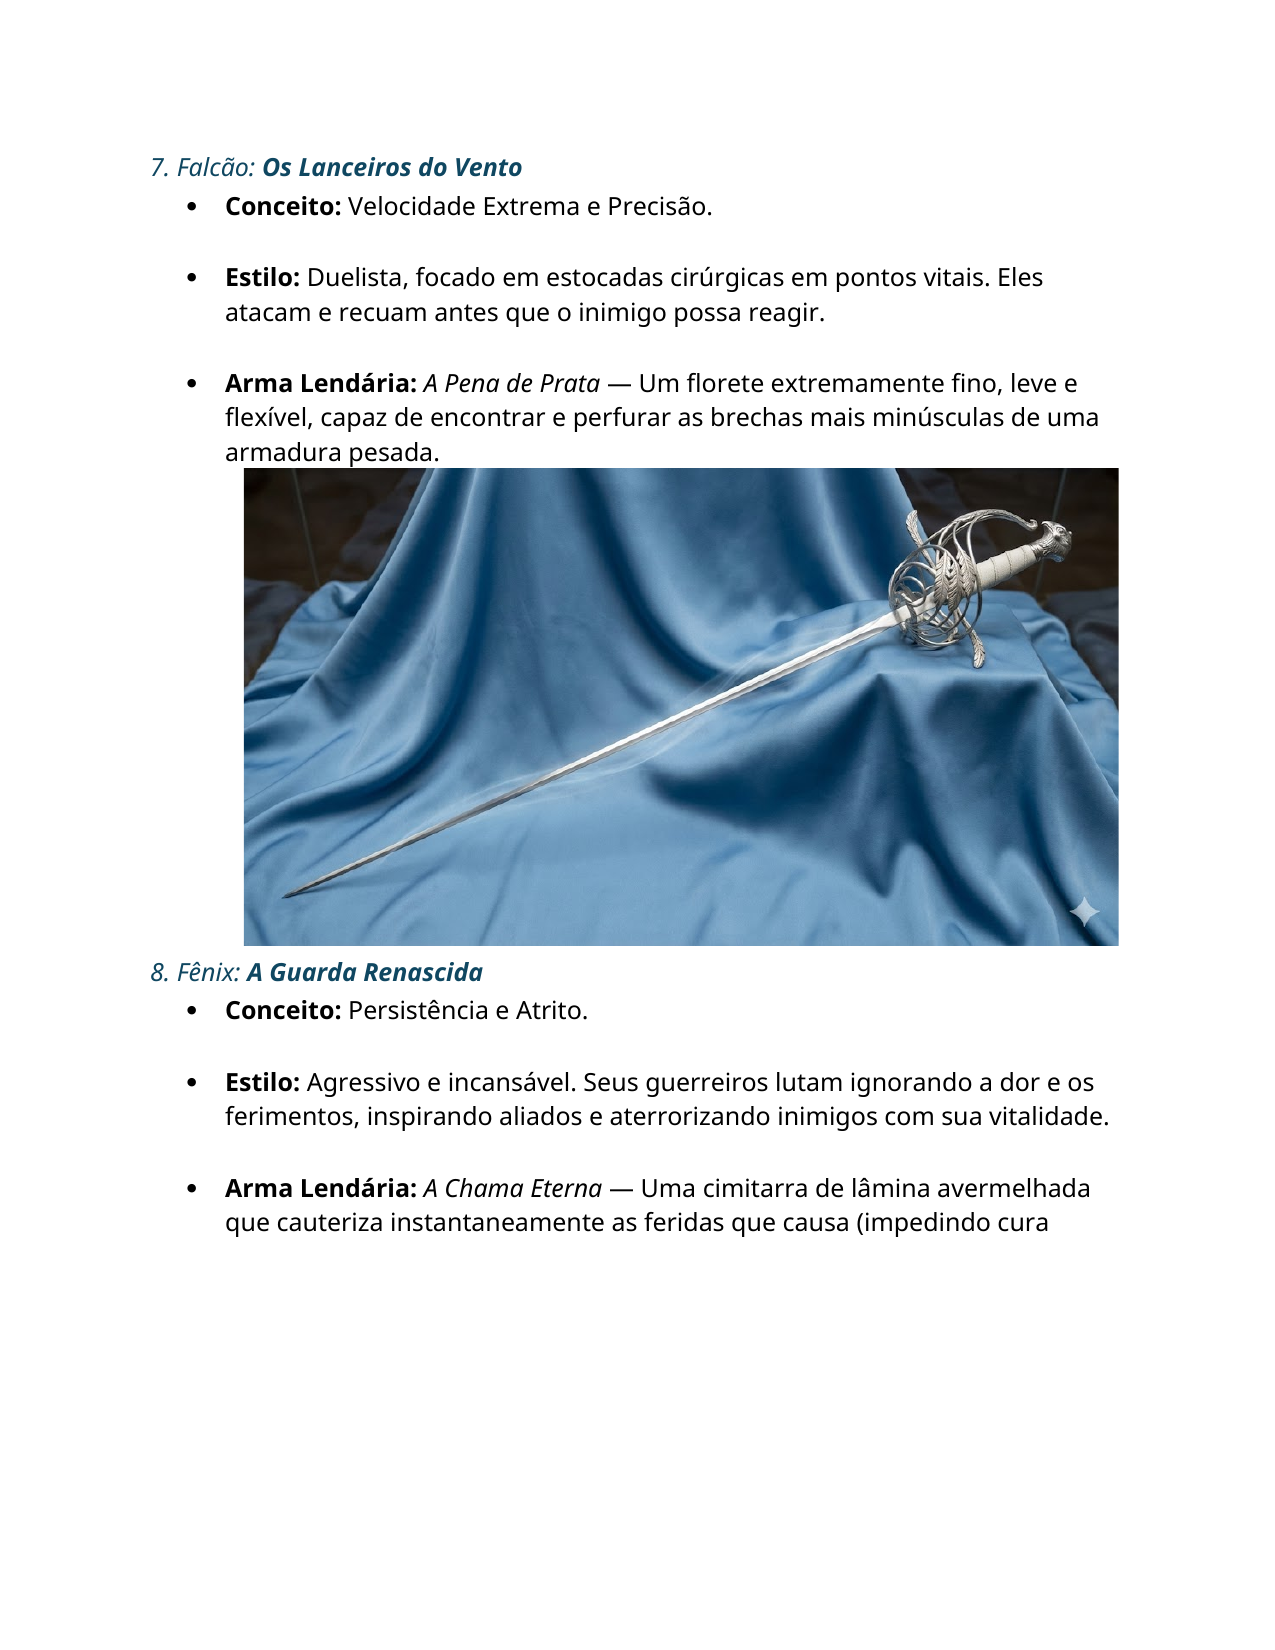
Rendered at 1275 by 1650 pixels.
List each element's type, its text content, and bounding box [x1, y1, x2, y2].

subtitle 8. Fênix: A Guarda Renascida [150, 954, 1125, 988]
list Conceito: Persistência e Atrito. [187, 992, 1125, 1061]
list Estilo: Duelista, focado em estocadas cirúrgicas em pontos vitais. Eles atacam e recuam antes que o inimigo possa reagir. [187, 260, 1125, 362]
list Estilo: Agressivo e incansável. Seus guerreiros lutam ignorando a dor e os ferimentos, inspirando aliados e aterrorizando inimigos com sua vitalidade. [187, 1064, 1125, 1166]
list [187, 1170, 1125, 1238]
list Conceito: Velocidade Extrema e Precisão. [187, 188, 1125, 256]
subtitle 7. Falcão: Os Lanceiros do Vento [150, 150, 1125, 184]
picture [243, 468, 1119, 946]
